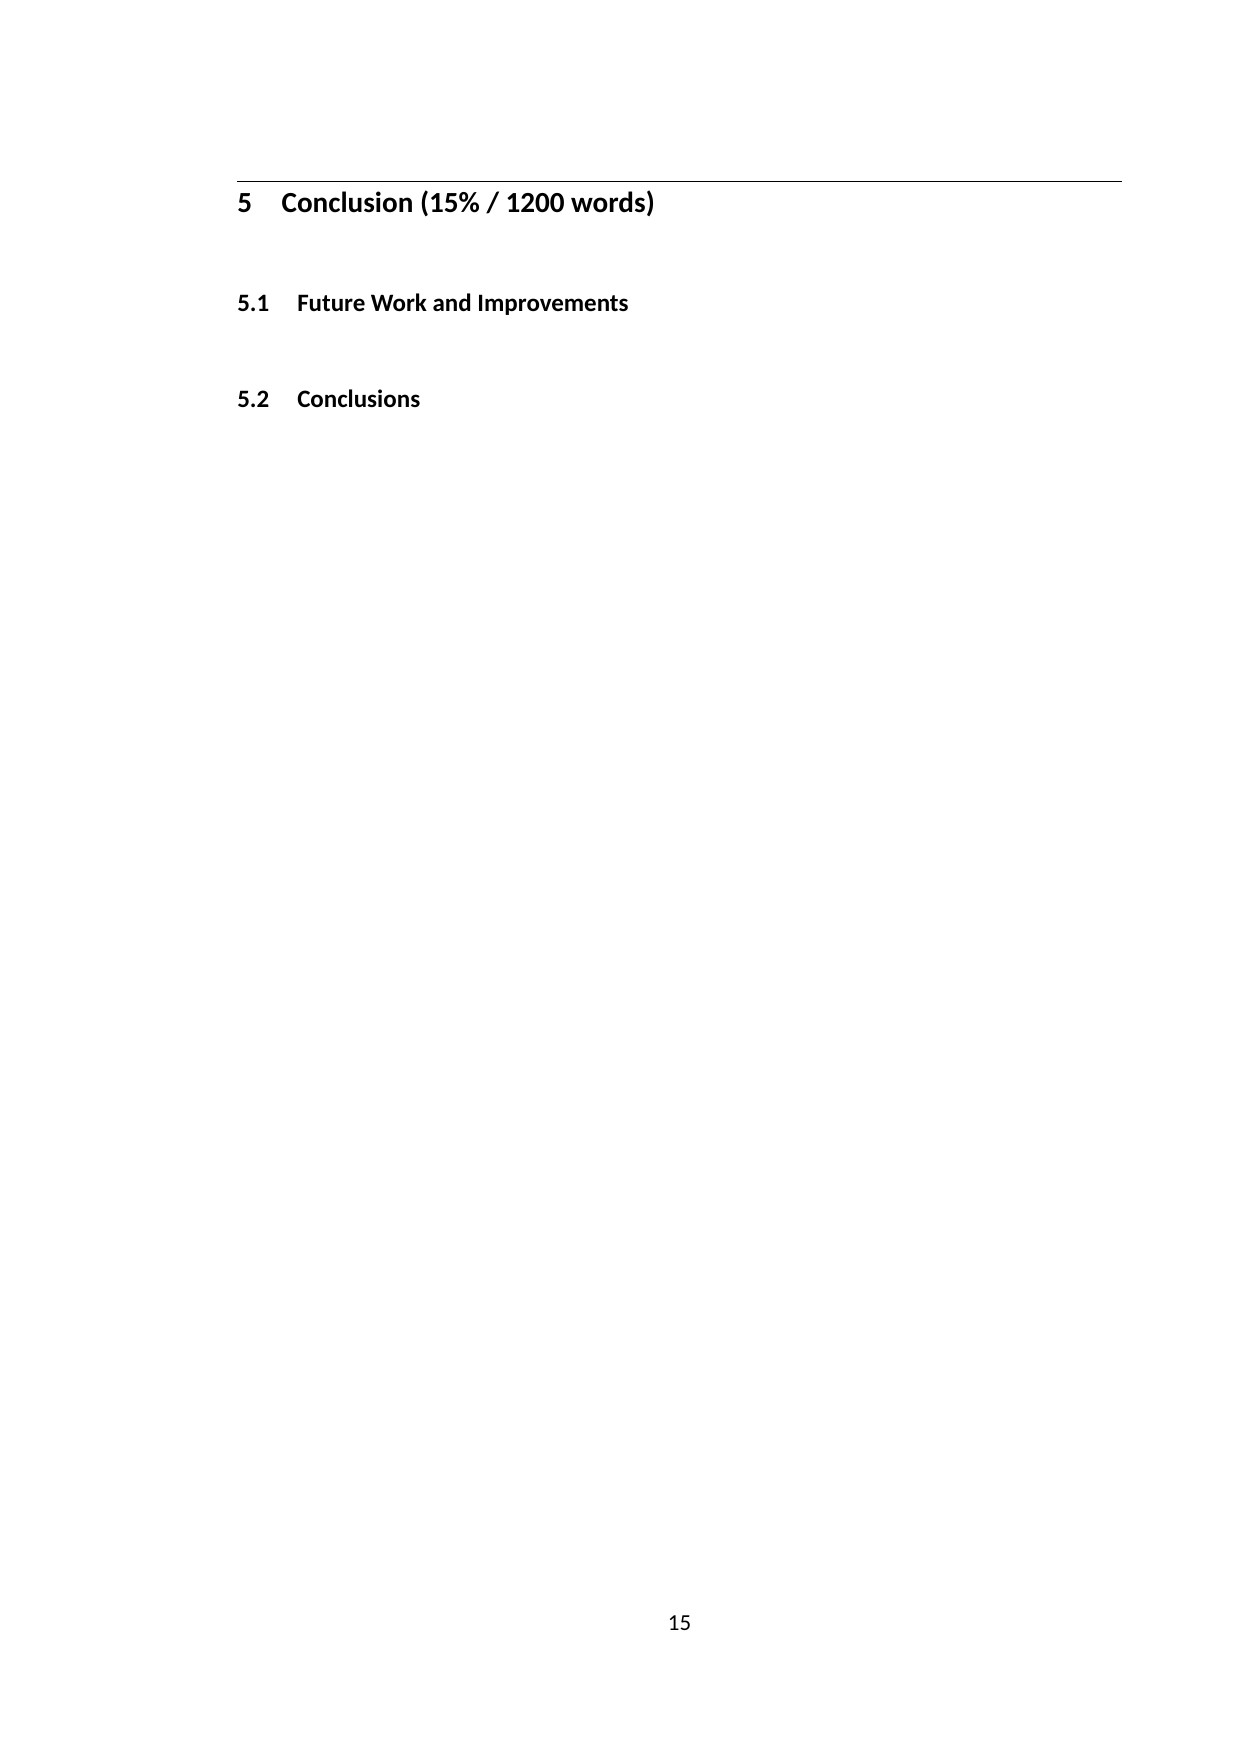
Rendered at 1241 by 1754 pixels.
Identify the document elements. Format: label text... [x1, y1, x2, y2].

subtitle Future Work and Improvements [237, 288, 1122, 318]
subtitle Conclusions [237, 383, 1122, 414]
subtitle Conclusion (15% / 1200 words) [237, 182, 1122, 220]
